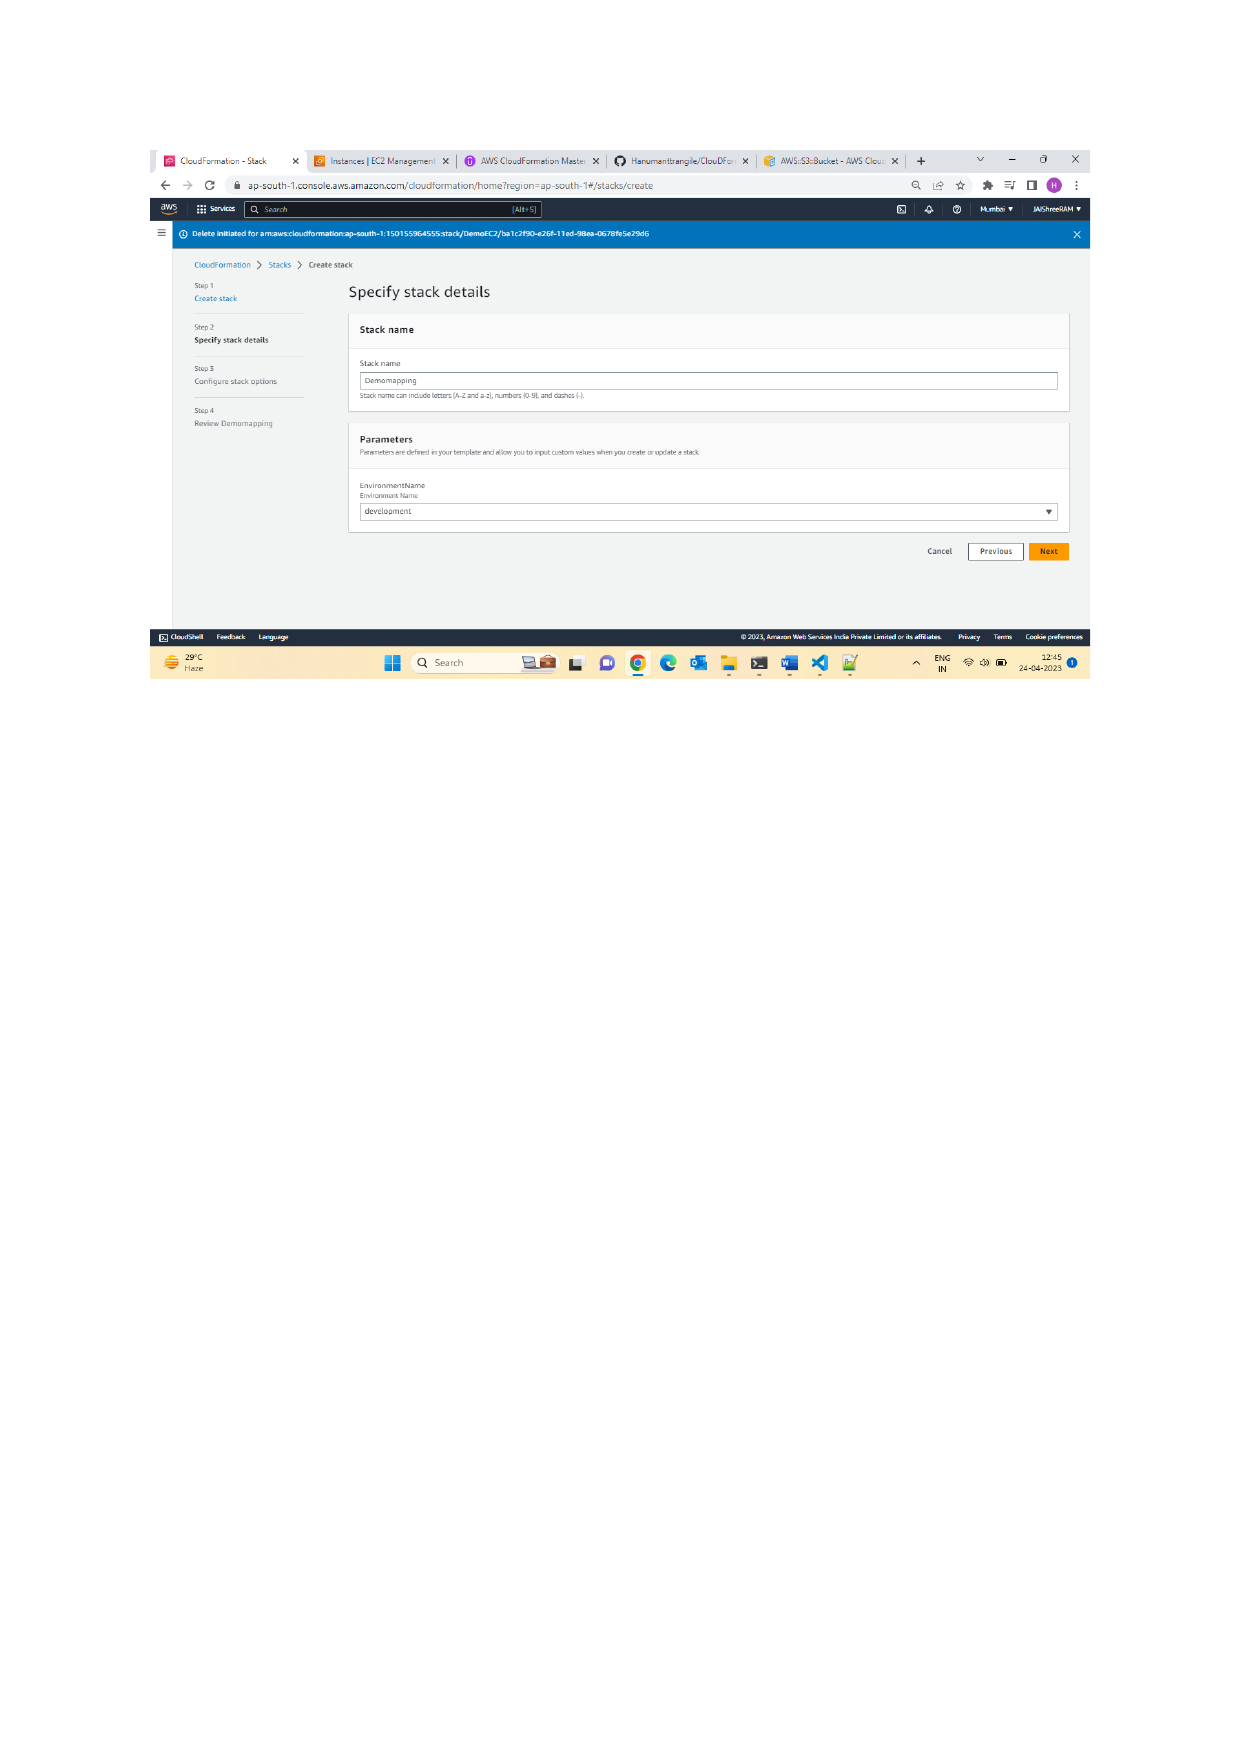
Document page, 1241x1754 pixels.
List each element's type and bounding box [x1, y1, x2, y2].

picture [150, 150, 1091, 679]
